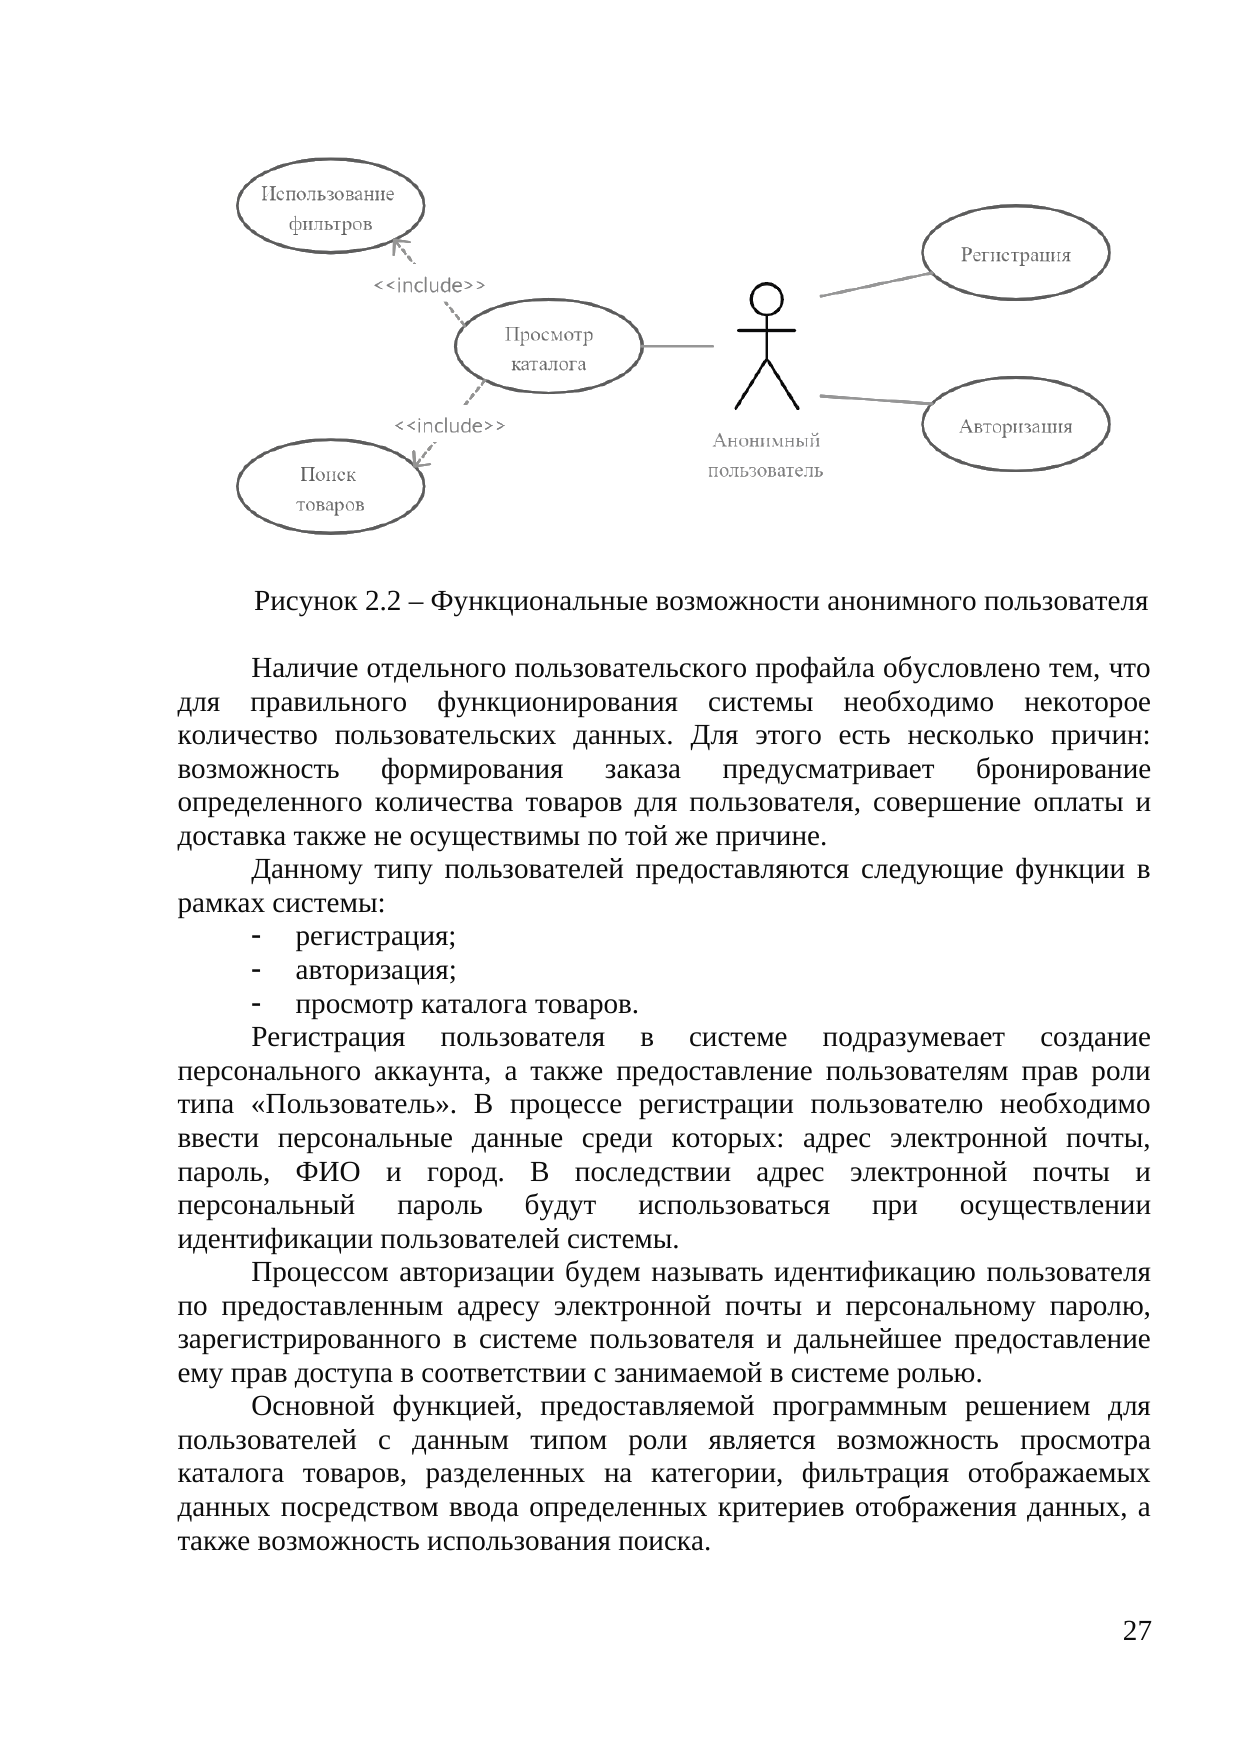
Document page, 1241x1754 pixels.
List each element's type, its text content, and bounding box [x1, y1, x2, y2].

list просмотр каталога товаров. [177, 986, 1152, 1019]
text Рисунок 2.2 – Функциональные возможности анонимного пользователя [177, 583, 1152, 617]
list авторизация; [177, 952, 1152, 986]
text Наличие отдельного пользовательского профайла обусловлено тем, что для правильного функционирования системы необходимо некоторое количество пользовательских данных. Для этого есть несколько причин: возможность формирования заказа предусматривает бронирование определенного количества товаров для пользователя, совершение оплаты и доставка также не осуществимы по той же причине. [177, 650, 1152, 851]
text Процессом авторизации будем называть идентификацию пользователя по предоставленным адресу электронной почты и персональному паролю, зарегистрированного в системе пользователя и дальнейшее предоставление ему прав доступа в соответствии с занимаемой в системе ролью. [177, 1254, 1152, 1388]
text Данному типу пользователей предоставляются следующие функции в рамках системы: [177, 851, 1152, 918]
picture [205, 118, 1123, 550]
text Регистрация пользователя в системе подразумевает создание персонального аккаунта, а также предоставление пользователям прав роли типа «Пользователь». В процессе регистрации пользователю необходимо ввести персональные данные среди которых: адрес электронной почты, пароль, ФИО и город. В последствии адрес электронной почты и персональный пароль будут использоваться при осуществлении идентификации пользователей системы. [177, 1019, 1152, 1254]
list регистрация; [177, 918, 1152, 952]
text Основной функцией, предоставляемой программным решением для пользователей с данным типом роли является возможность просмотра каталога товаров, разделенных на категории, фильтрация отображаемых данных посредством ввода определенных критериев отображения данных, а также возможность использования поиска. [177, 1388, 1152, 1556]
